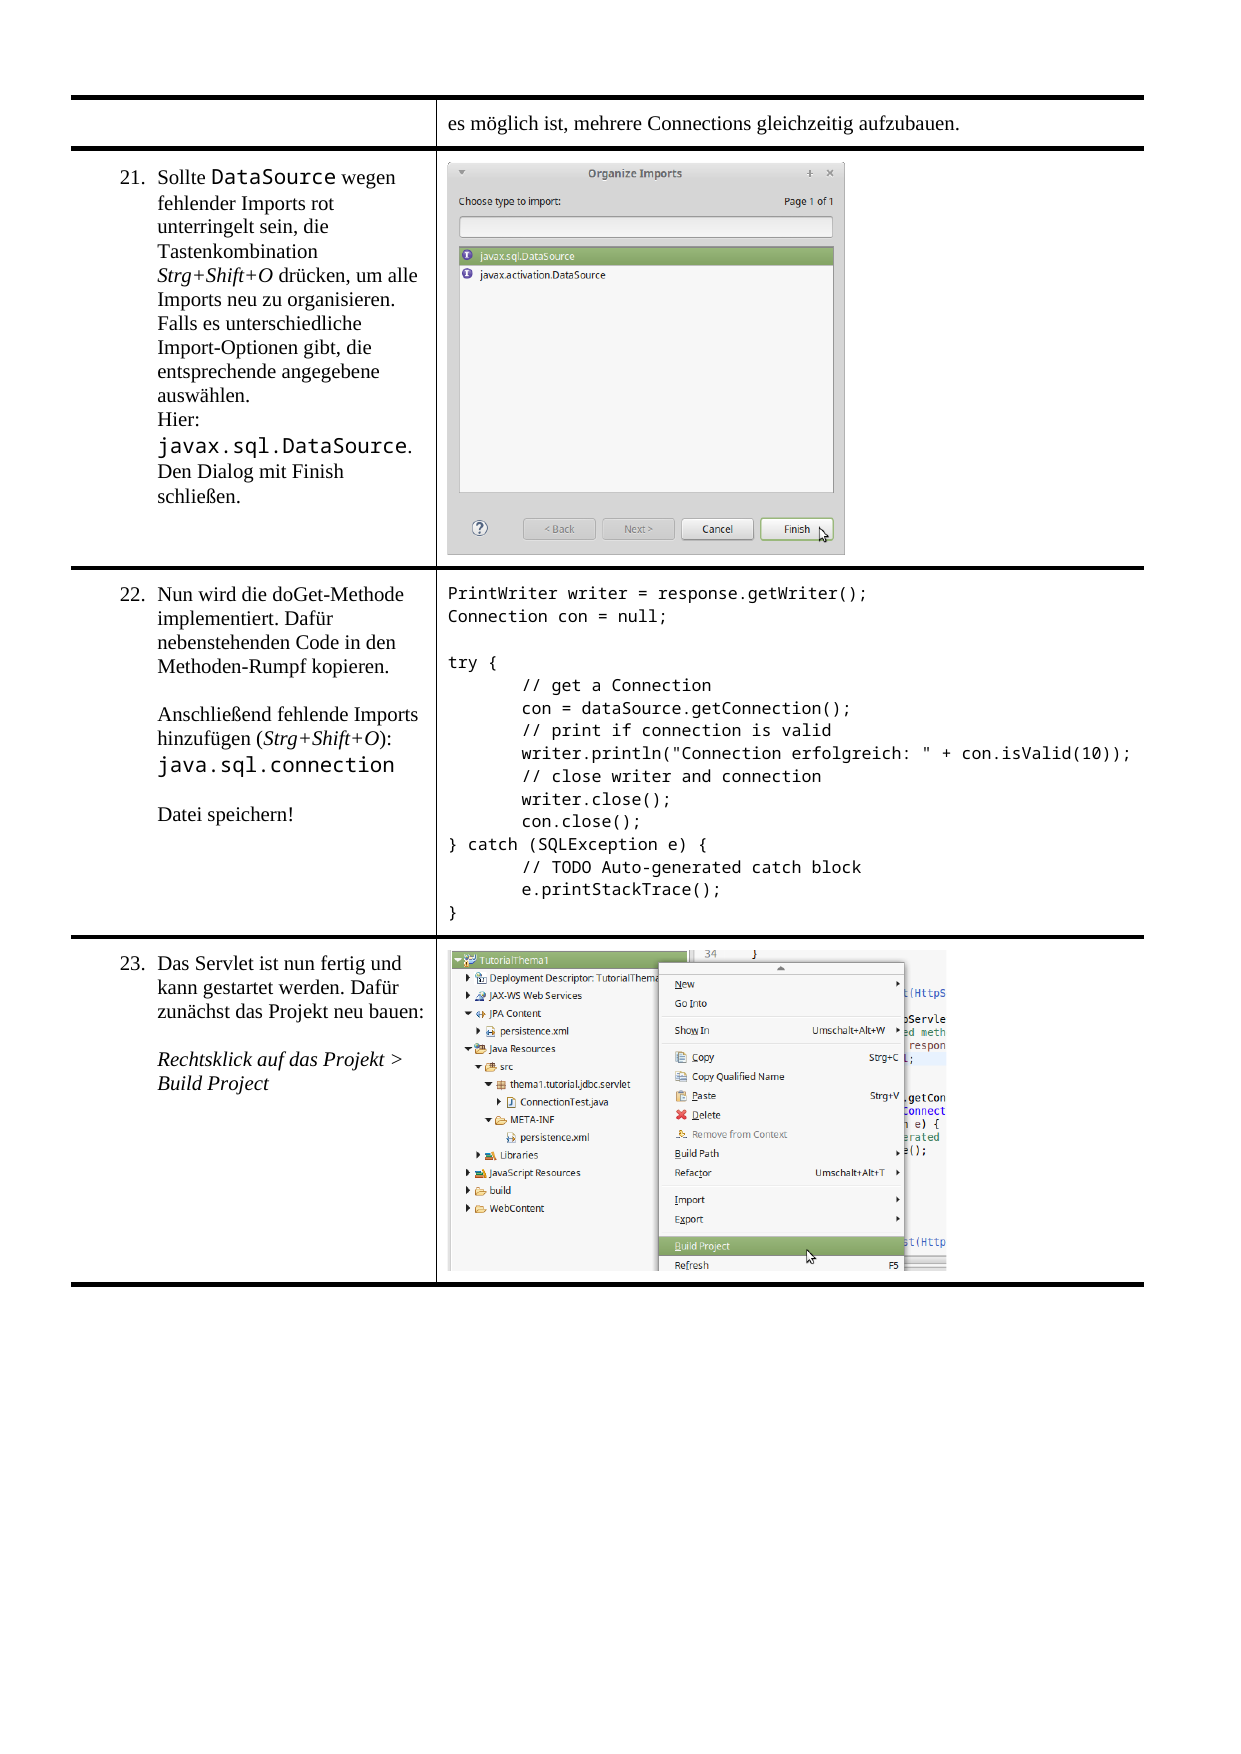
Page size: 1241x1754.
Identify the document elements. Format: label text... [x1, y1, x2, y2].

table_cell Das Servlet ist nun fertig und kann gestartet werden. Dafür zunächst das Projekt neu bauen: Rechtsklick auf das Projekt > Build Project [71, 939, 436, 1282]
table_cell PrintWriter writer = response.getWriter(); Connection con = null; try { // get a Connection con = dataSource.getConnection(); // print if connection is valid writer.println("Connection erfolgreich: " + con.isValid(10)); // close writer and connection writer.close(); con.close(); } catch (SQLException e) { // TODO Auto-generated catch block e.printStackTrace(); } [437, 570, 1143, 934]
picture [447, 162, 845, 555]
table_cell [437, 100, 1143, 146]
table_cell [71, 100, 436, 146]
table_cell [437, 939, 1143, 1282]
table_cell Sollte DataSource wegen fehlender Imports rot unterringelt sein, die Tastenkombination Strg+Shift+O drücken, um alle Imports neu zu organisieren. Falls es unterschiedliche Import-Optionen gibt, die entsprechende angegebene auswählen. Hier: javax.sql.DataSource. Den Dialog mit Finish schließen. [71, 151, 436, 566]
table_cell Nun wird die doGet-Methode implementiert. Dafür nebenstehenden Code in den Methoden-Rumpf kopieren. Anschließend fehlende Imports hinzufügen (Strg+Shift+O): java.sql.connection Datei speichern! [71, 570, 436, 934]
table_cell [437, 151, 1143, 566]
picture [447, 950, 947, 1271]
